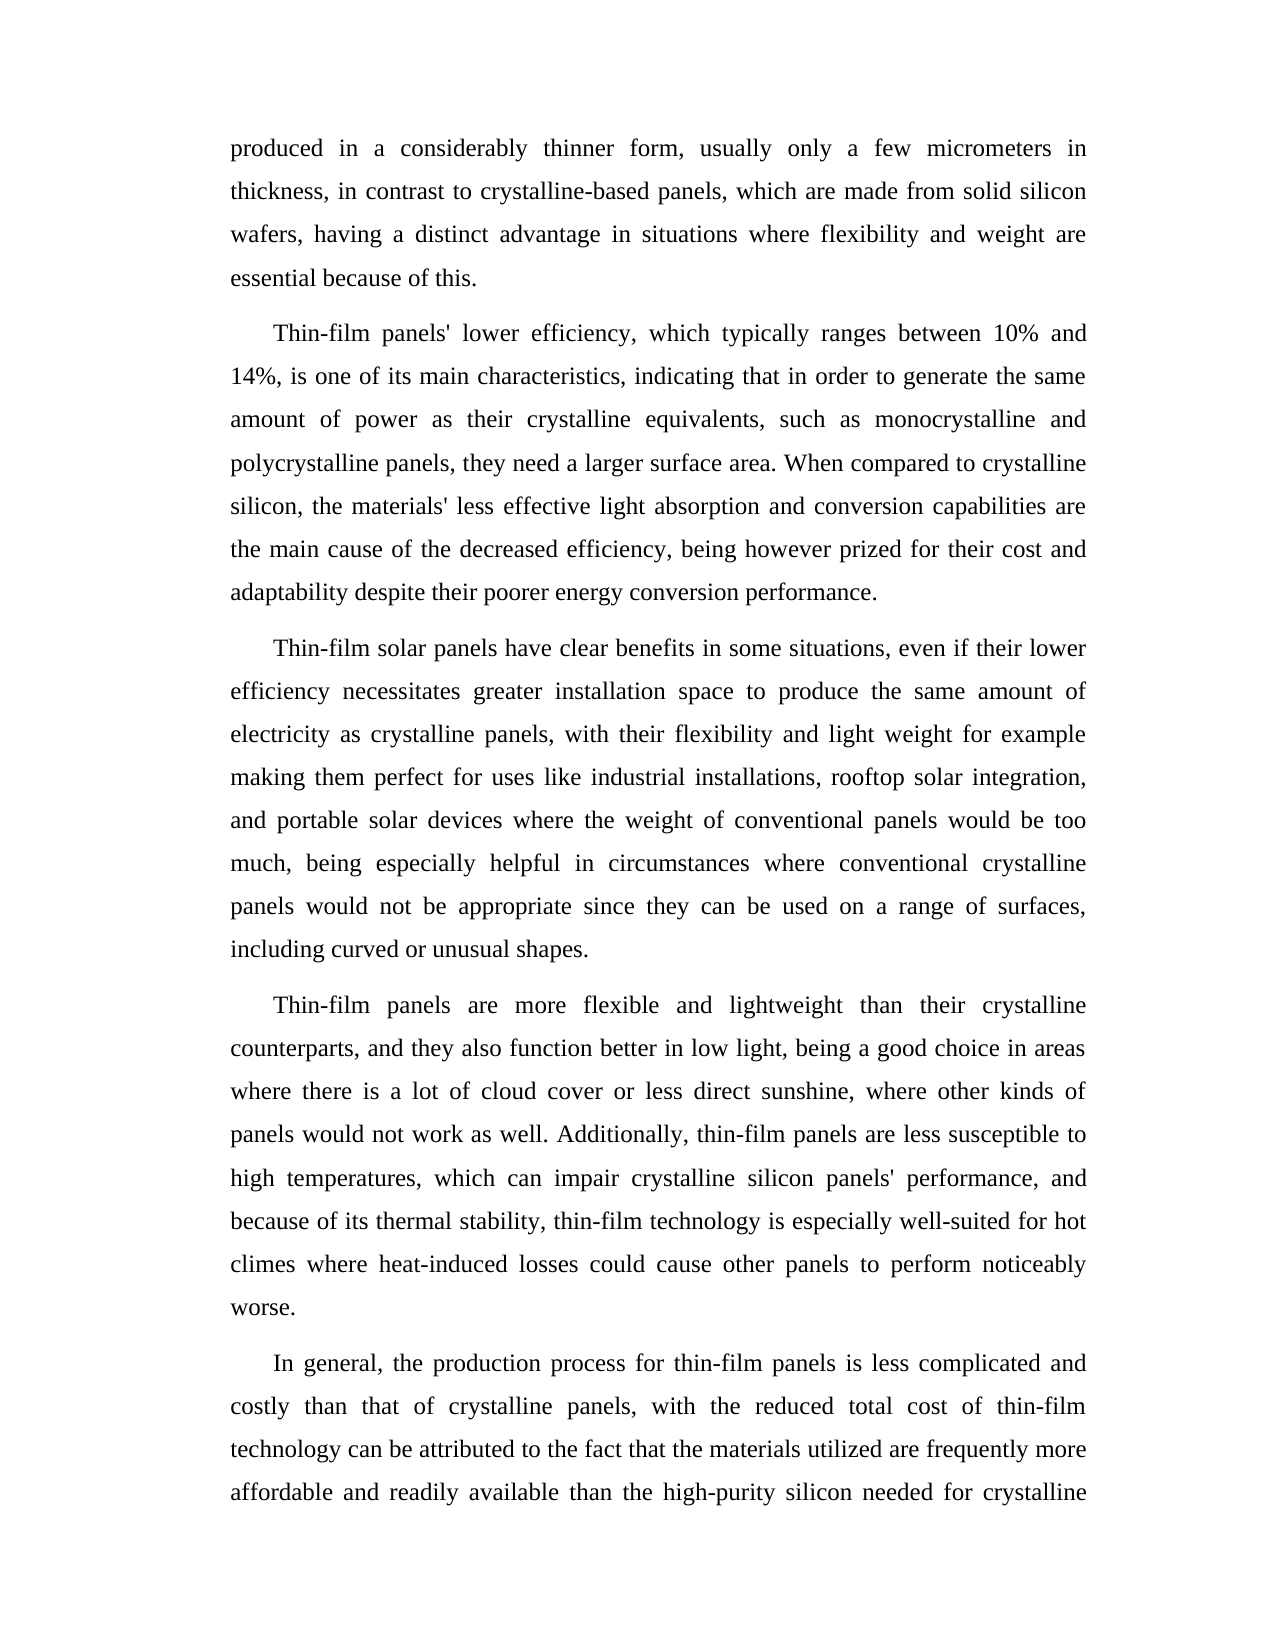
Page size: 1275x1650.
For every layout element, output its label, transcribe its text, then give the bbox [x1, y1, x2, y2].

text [230, 1348, 1087, 1506]
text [230, 133, 1087, 291]
text Thin-film solar panels have clear benefits in some situations, even if their lower efficiency necessitates greater installation space to produce the same amount of electricity as crystalline panels, with their flexibility and light weight for example making them perfect for uses like industrial installations, rooftop solar integration, and portable solar devices where the weight of conventional panels would be too much, being especially helpful in circumstances where conventional crystalline panels would not be appropriate since they can be used on a range of surfaces, including curved or unusual shapes. [230, 633, 1087, 963]
text Thin-film panels' lower efficiency, which typically ranges between 10% and 14%, is one of its main characteristics, indicating that in order to generate the same amount of power as their crystalline equivalents, such as monocrystalline and polycrystalline panels, they need a larger surface area. When compared to crystalline silicon, the materials' less effective light absorption and conversion capabilities are the main cause of the decreased efficiency, being however prized for their cost and adaptability despite their poorer energy conversion performance. [230, 318, 1087, 606]
text Thin-film panels are more flexible and lightweight than their crystalline counterparts, and they also function better in low light, being a good choice in areas where there is a lot of cloud cover or less direct sunshine, where other kinds of panels would not work as well. Additionally, thin-film panels are less susceptible to high temperatures, which can impair crystalline silicon panels' performance, and because of its thermal stability, thin-film technology is especially well-suited for hot climes where heat-induced losses could cause other panels to perform noticeably worse. [230, 990, 1087, 1321]
